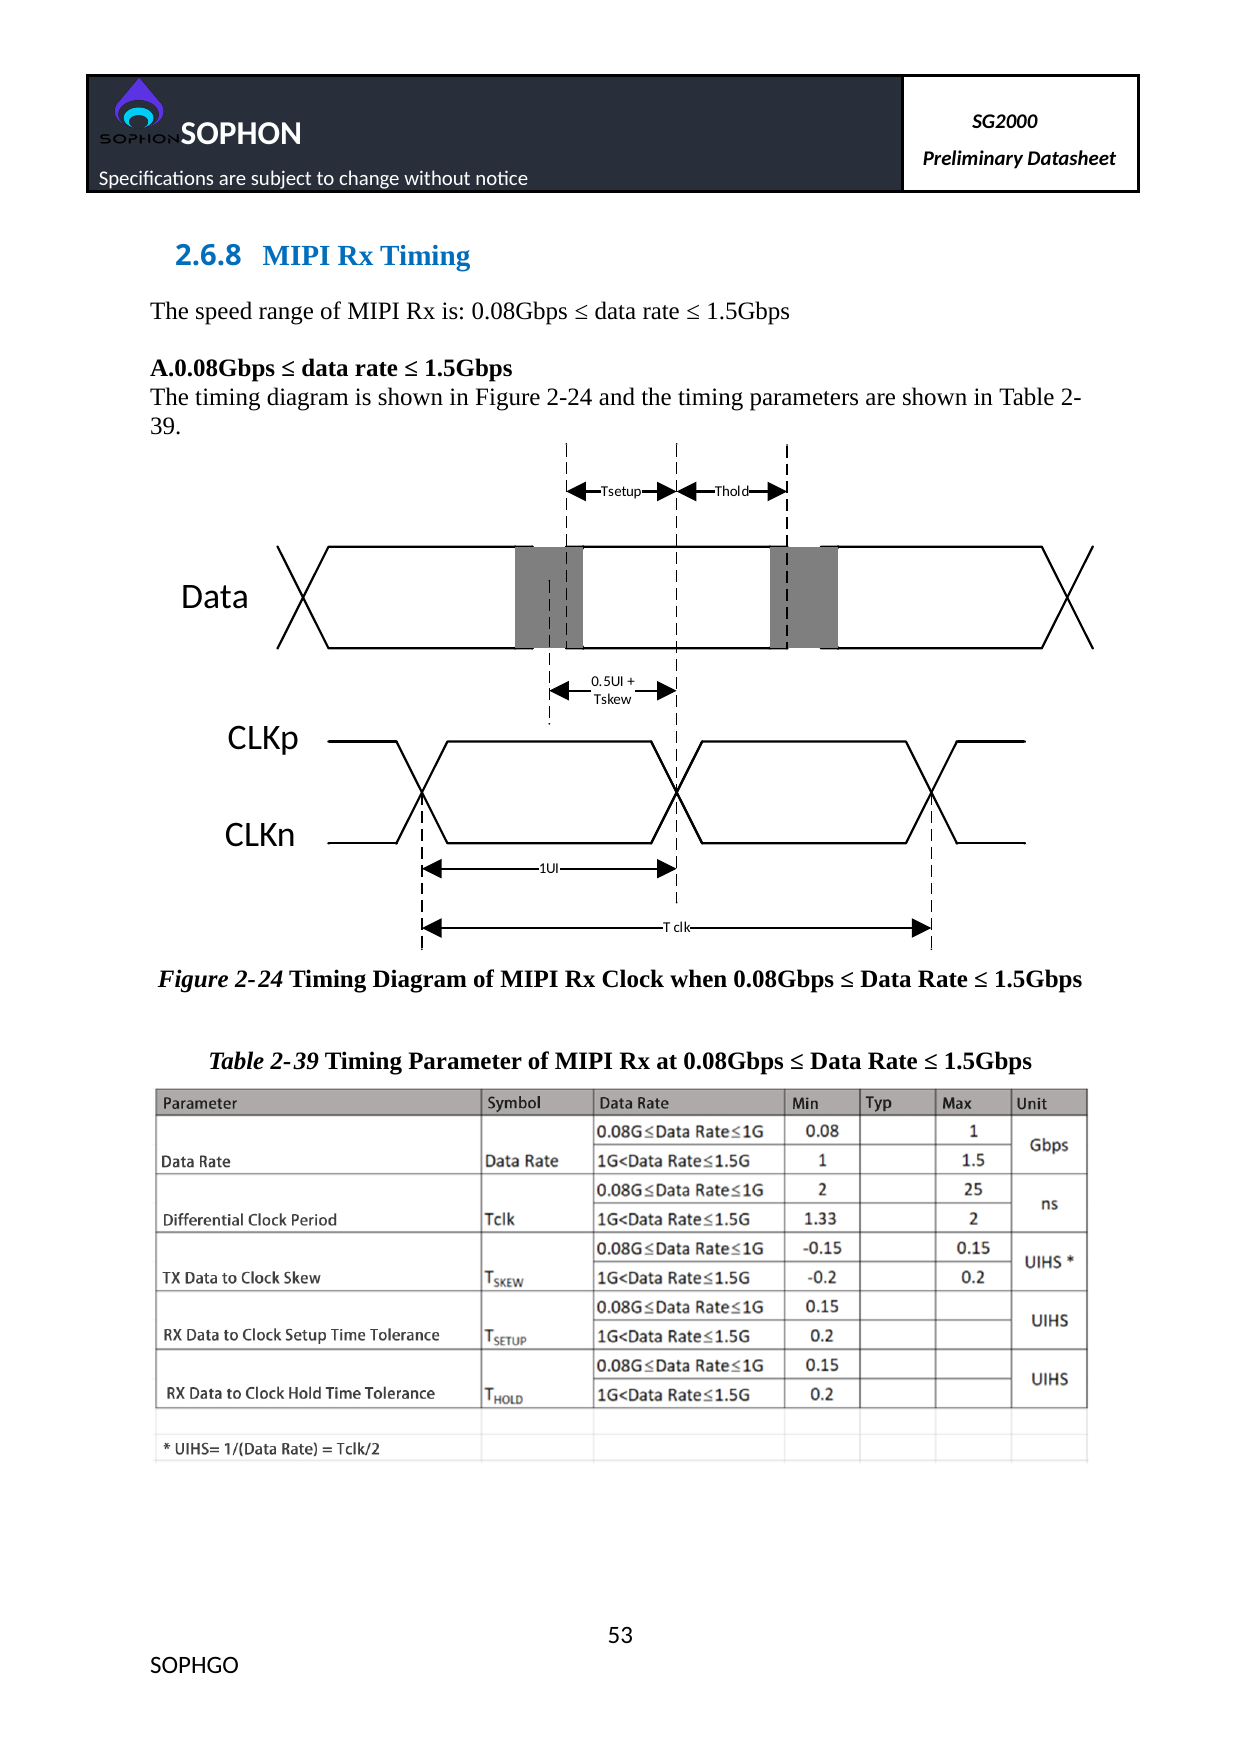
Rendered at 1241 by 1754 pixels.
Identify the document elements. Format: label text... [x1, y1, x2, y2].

subtitle MIPI Rx Timing [175, 234, 1065, 274]
text A.0.08Gbps ≤ data rate ≤ 1.5Gbps [150, 353, 1090, 382]
picture [150, 1087, 1091, 1467]
text The speed range of MIPI Rx is: 0.08Gbps ≤ data rate ≤ 1.5Gbps [150, 296, 1090, 325]
picture [98, 77, 181, 145]
